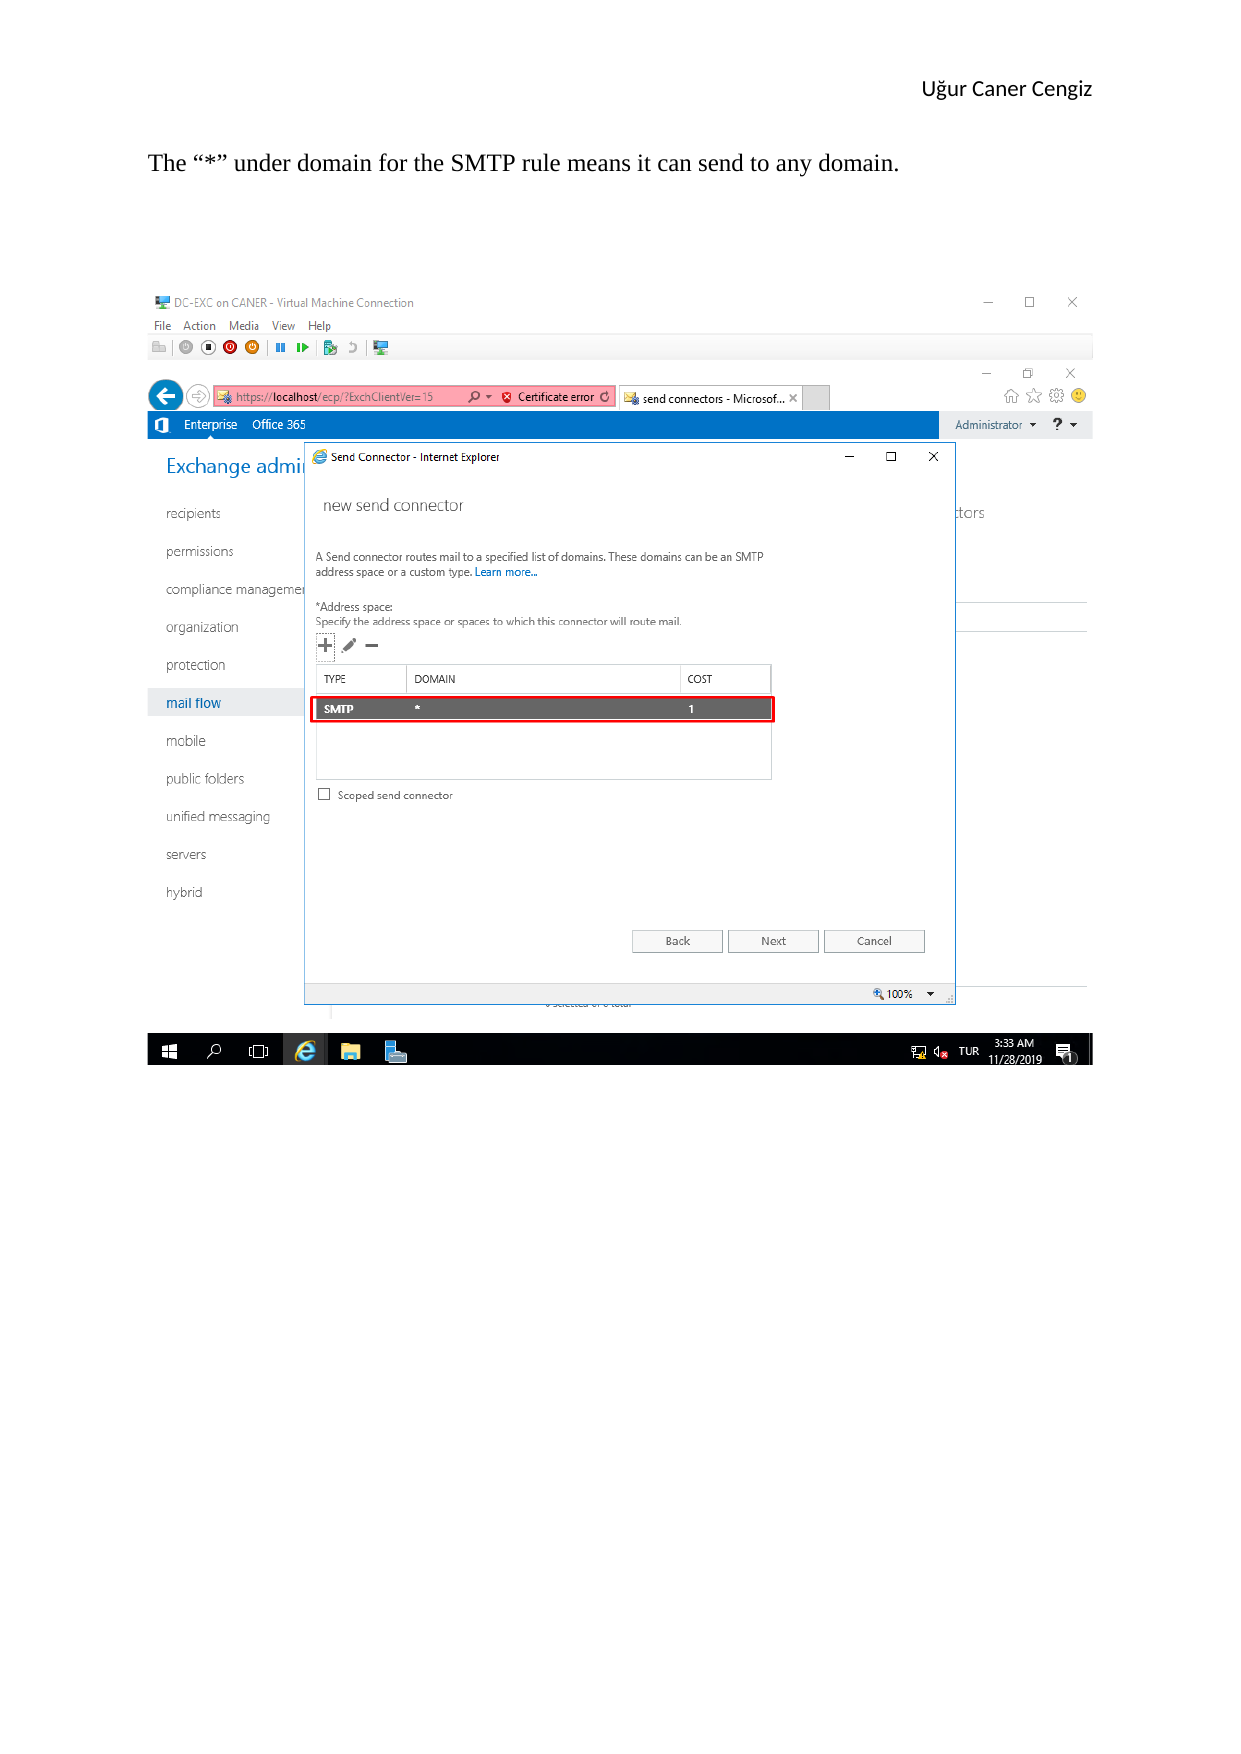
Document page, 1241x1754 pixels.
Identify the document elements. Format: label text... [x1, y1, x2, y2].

picture [147, 296, 1093, 1065]
text The “*” under domain for the SMTP rule means it can send to any domain. [148, 148, 1093, 176]
